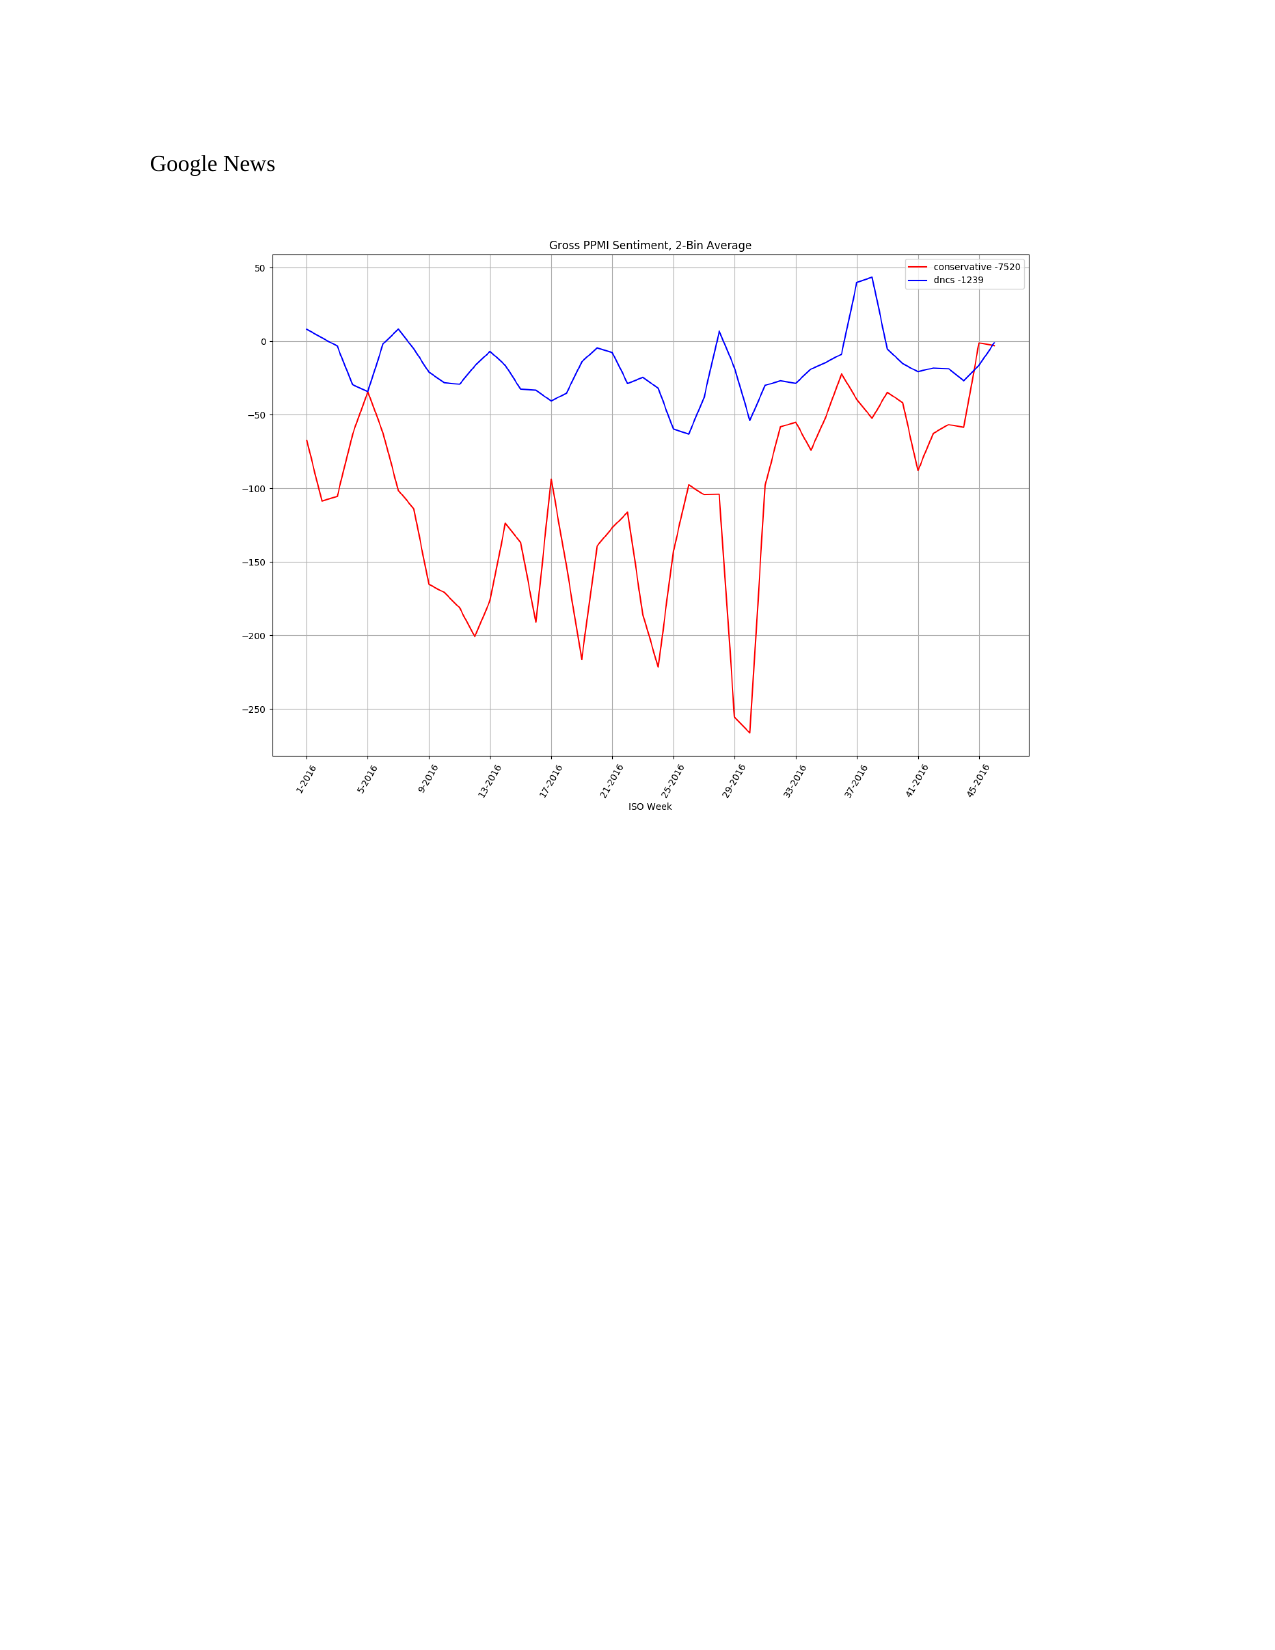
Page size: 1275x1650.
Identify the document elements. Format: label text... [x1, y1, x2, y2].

subtitle Google News [150, 150, 1125, 176]
picture [150, 176, 1125, 827]
